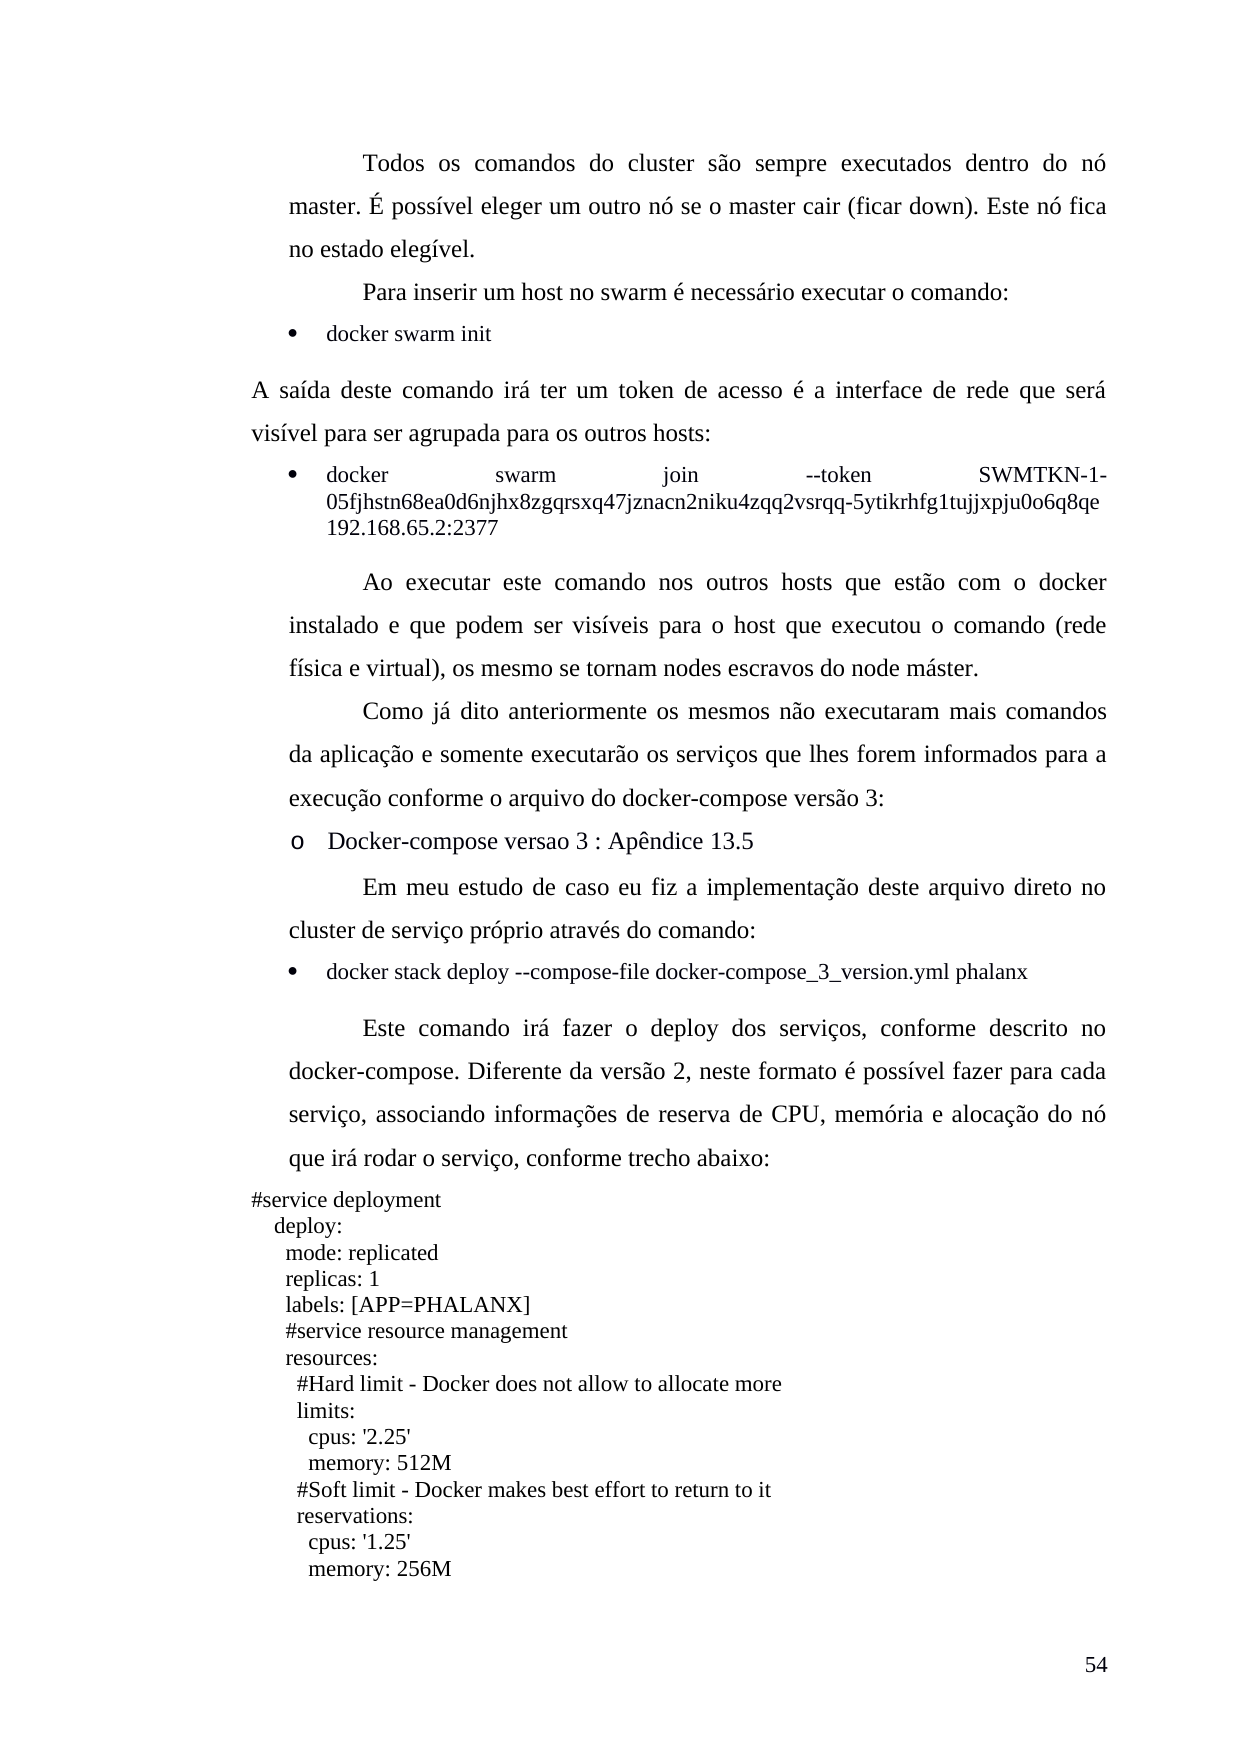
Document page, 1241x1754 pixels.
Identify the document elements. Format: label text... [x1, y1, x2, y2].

text A saída deste comando irá ter um token de acesso é a interface de rede que será visível para ser agrupada para os outros hosts: [251, 375, 1107, 447]
list docker swarm init [288, 320, 1107, 347]
text memory: 256M [251, 1555, 1107, 1581]
list docker stack deploy --compose-file docker-compose_3_version.yml phalanx [288, 958, 1107, 984]
text Como já dito anteriormente os mesmos não executaram mais comandos da aplicação e somente executarão os serviços que lhes forem informados para a execução conforme o arquivo do docker-compose versão 3: [288, 696, 1107, 811]
list docker swarm join --token SWMTKN-1-05fjhstn68ea0d6njhx8zgqrsxq47jznacn2niku4zqq2vsrqq-5ytikrhfg1tujjxpju0o6q8qe 192.168.65.2:2377 [288, 462, 1107, 541]
text Todos os comandos do cluster são sempre executados dentro do nó master. É possível eleger um outro nó se o master cair (ficar down). Este nó fica no estado elegível. [288, 148, 1107, 263]
text Este comando irá fazer o deploy dos serviços, conforme descrito no docker-compose. Diferente da versão 2, neste formato é possível fazer para cada serviço, associando informações de reserva de CPU, memória e alocação do nó que irá rodar o serviço, conforme trecho abaixo: [288, 1013, 1107, 1171]
text #service deployment [251, 1186, 1107, 1212]
text memory: 512M [251, 1449, 1107, 1476]
text replicas: 1 [251, 1265, 1107, 1291]
text Em meu estudo de caso eu fiz a implementação deste arquivo direto no cluster de serviço próprio através do comando: [288, 872, 1107, 944]
text Para inserir um host no swarm é necessário executar o comando: [288, 277, 1107, 306]
text labels: [APP=PHALANX] [251, 1291, 1107, 1318]
text reservations: [251, 1502, 1107, 1528]
text #service resource management [251, 1318, 1107, 1344]
list Docker-compose versao 3 : Apêndice 13.5 [290, 826, 1107, 857]
text Ao executar este comando nos outros hosts que estão com o docker instalado e que podem ser visíveis para o host que executou o comando (rede física e virtual), os mesmo se tornam nodes escravos do node máster. [288, 567, 1107, 682]
text mode: replicated [251, 1238, 1107, 1265]
text #Hard limit - Docker does not allow to allocate more [251, 1370, 1107, 1397]
text deploy: [251, 1212, 1107, 1238]
text #Soft limit - Docker makes best effort to return to it [251, 1476, 1107, 1502]
text resources: [251, 1344, 1107, 1370]
text cpus: '2.25' [251, 1423, 1107, 1449]
text cpus: '1.25' [251, 1528, 1107, 1555]
text limits: [251, 1397, 1107, 1423]
